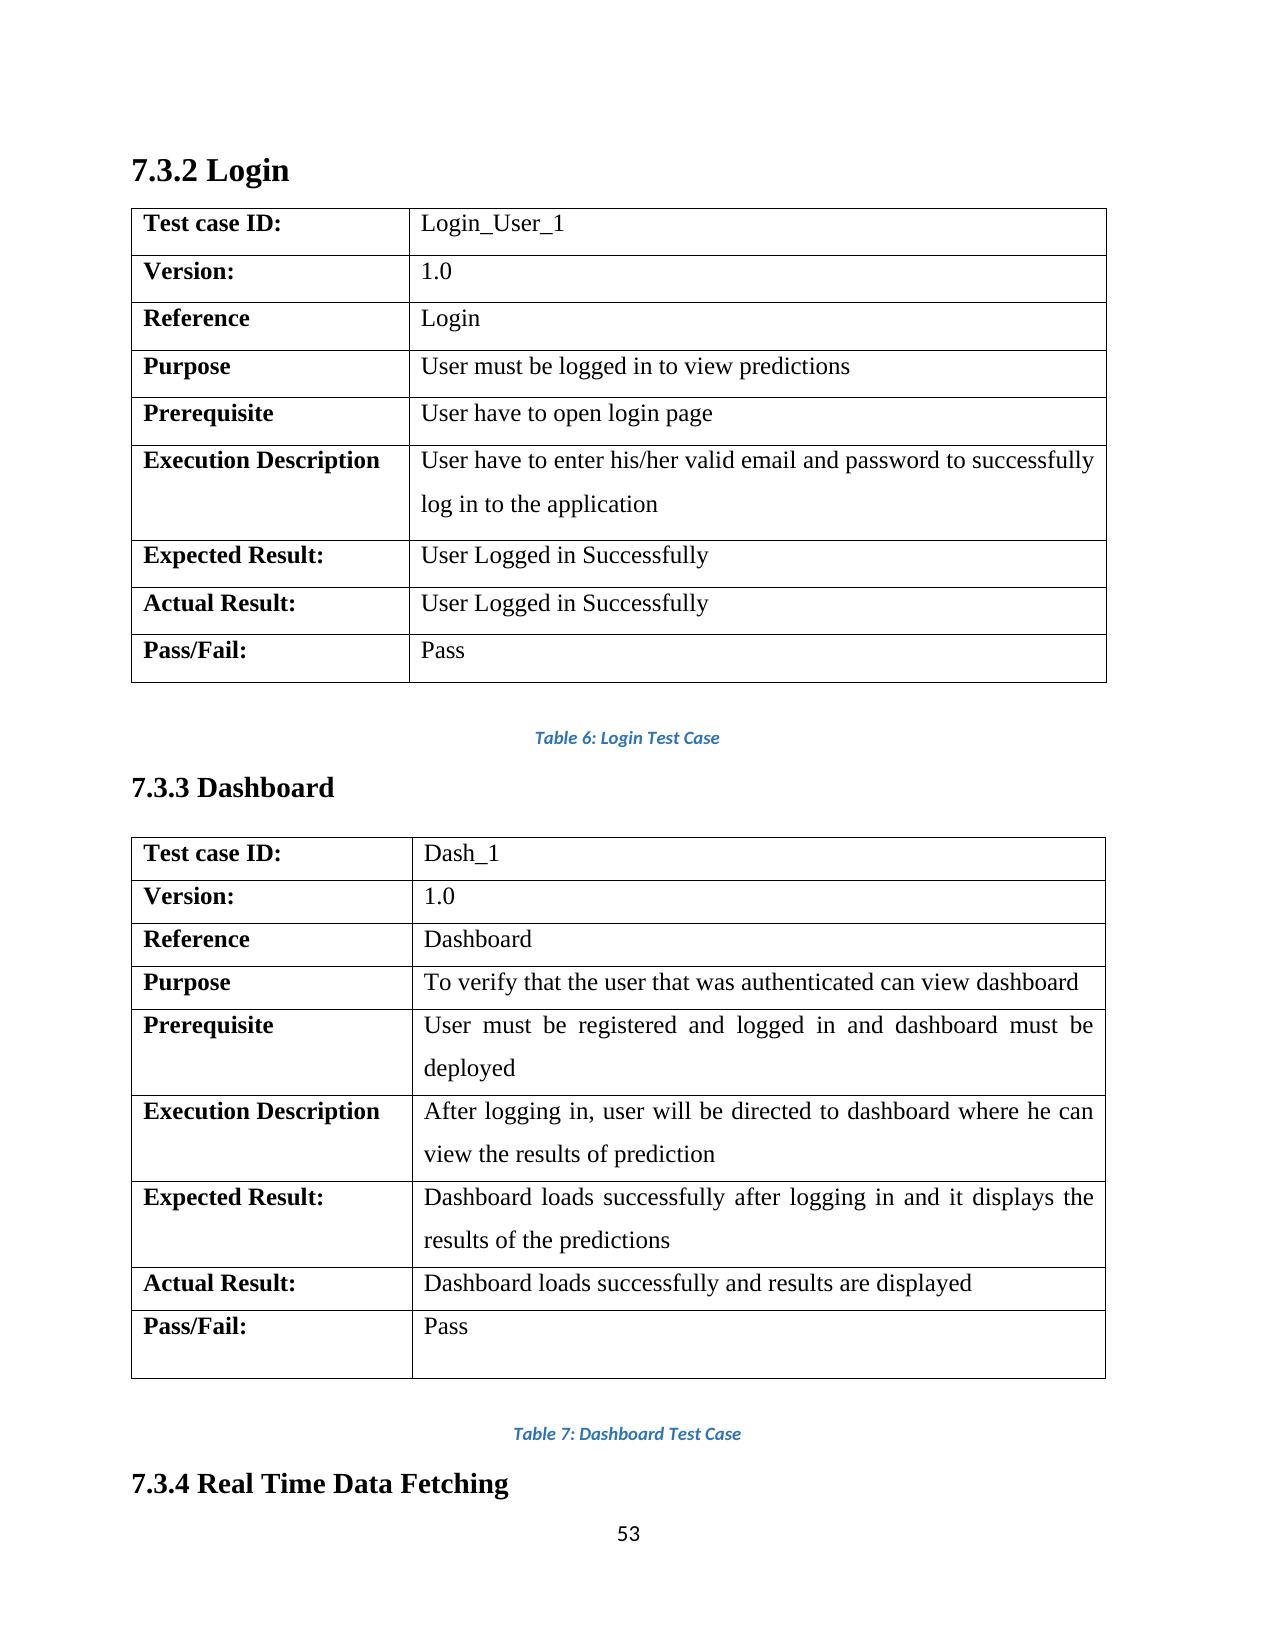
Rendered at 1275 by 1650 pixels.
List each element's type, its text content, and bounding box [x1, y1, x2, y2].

text 7.3.3 Dashboard [131, 770, 1125, 804]
table_cell Pass/Fail: [132, 635, 409, 682]
table_cell User Logged in Successfully [410, 588, 1106, 634]
table_cell Version: [132, 256, 409, 302]
table_cell Pass/Fail: [132, 1311, 412, 1377]
table_cell Reference [132, 924, 412, 966]
table_cell Version: [132, 881, 412, 923]
table_cell Dashboard loads successfully and results are displayed [413, 1268, 1105, 1310]
table_header Test case ID: [132, 209, 409, 255]
text 7.3.2 Login [131, 150, 1125, 188]
table_cell Expected Result: [132, 1182, 412, 1267]
text Table 7: Dashboard Test Case [131, 1422, 1125, 1445]
table_header Login_User_1 [410, 209, 1106, 255]
text 7.3.4 Real Time Data Fetching [131, 1466, 1125, 1499]
table_cell User must be logged in to view predictions [410, 351, 1106, 397]
table_cell Reference [132, 303, 409, 350]
table_cell Actual Result: [132, 588, 409, 634]
table_cell Dashboard loads successfully after logging in and it displays the results of the predictions [413, 1182, 1105, 1267]
table_cell After logging in, user will be directed to dashboard where he can view the results of prediction [413, 1096, 1105, 1181]
table_cell Pass [413, 1311, 1105, 1377]
table_cell User have to enter his/her valid email and password to successfully log in to the application [410, 446, 1106, 539]
table_cell User must be registered and logged in and dashboard must be deployed [413, 1010, 1105, 1095]
table_cell Purpose [132, 351, 409, 397]
table_cell User Logged in Successfully [410, 541, 1106, 587]
table_cell Pass [410, 635, 1106, 682]
table_header Dash_1 [413, 838, 1105, 880]
table_cell Execution Description [132, 1096, 412, 1181]
table_cell User have to open login page [410, 398, 1106, 444]
table_header Test case ID: [132, 838, 412, 880]
table_cell Prerequisite [132, 1010, 412, 1095]
table_cell Actual Result: [132, 1268, 412, 1310]
text Table 6: Login Test Case [131, 727, 1125, 749]
table_cell 1.0 [413, 881, 1105, 923]
table_cell 1.0 [410, 256, 1106, 302]
table_cell Execution Description [132, 446, 409, 539]
table_cell To verify that the user that was authenticated can view dashboard [413, 967, 1105, 1009]
table_cell Prerequisite [132, 398, 409, 444]
table_cell Dashboard [413, 924, 1105, 966]
table_cell Expected Result: [132, 541, 409, 587]
table_cell Login [410, 303, 1106, 350]
table_cell Purpose [132, 967, 412, 1009]
